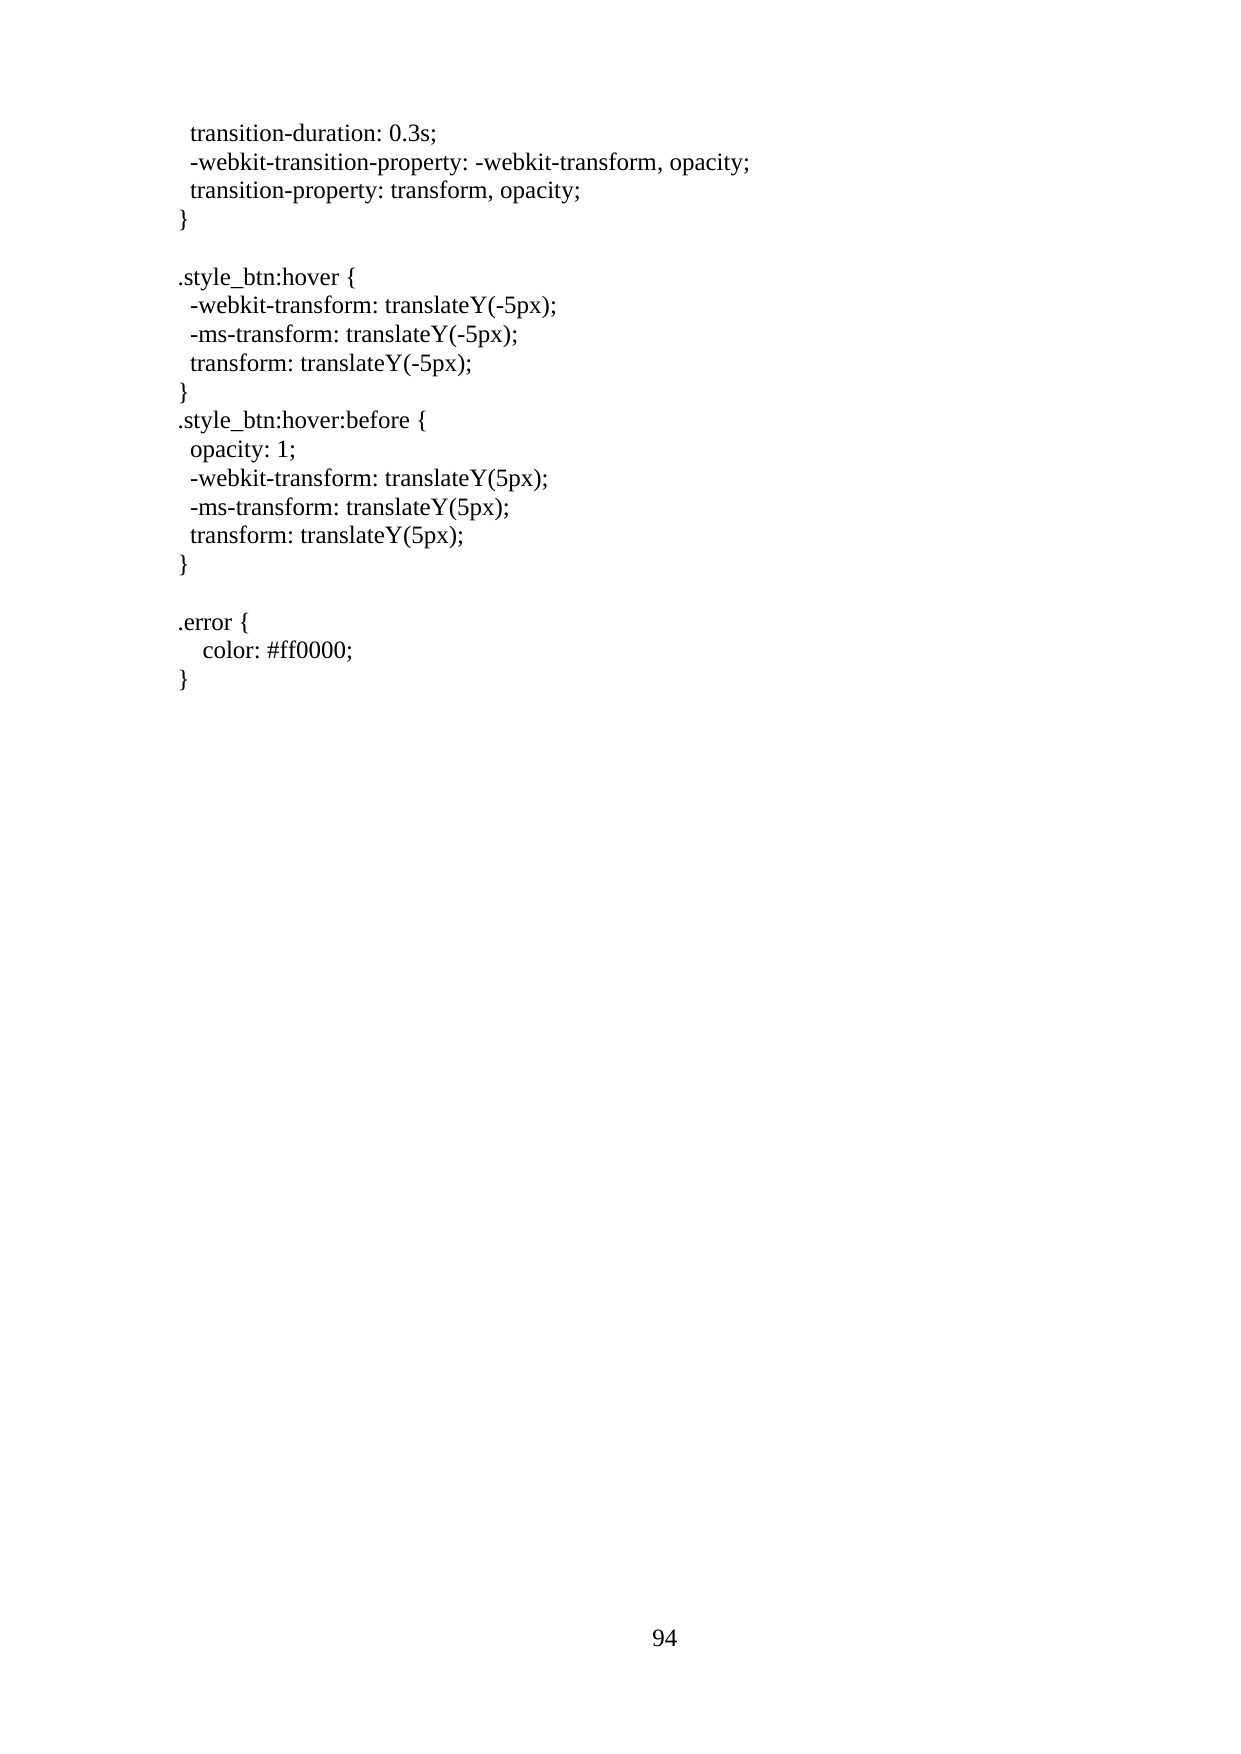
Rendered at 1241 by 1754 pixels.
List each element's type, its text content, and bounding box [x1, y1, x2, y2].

text } [177, 377, 1152, 406]
text .style_btn:hover:before { [177, 406, 1152, 434]
text transform: translateY(5px); [177, 521, 1152, 549]
text -webkit-transform: translateY(-5px); [177, 291, 1152, 319]
text } [177, 549, 1152, 578]
text opacity: 1; [177, 434, 1152, 463]
text -webkit-transition-property: -webkit-transform, opacity; [177, 147, 1152, 176]
text color: #ff0000; [177, 636, 1152, 664]
text .error { [177, 607, 1152, 636]
text } [177, 664, 1152, 693]
text transition-duration: 0.3s; [177, 118, 1152, 147]
text .style_btn:hover { [177, 262, 1152, 291]
text -ms-transform: translateY(5px); [177, 492, 1152, 521]
text -ms-transform: translateY(-5px); [177, 319, 1152, 348]
text -webkit-transform: translateY(5px); [177, 463, 1152, 492]
text transition-property: transform, opacity; [177, 176, 1152, 204]
text } [177, 204, 1152, 233]
text transform: translateY(-5px); [177, 348, 1152, 377]
